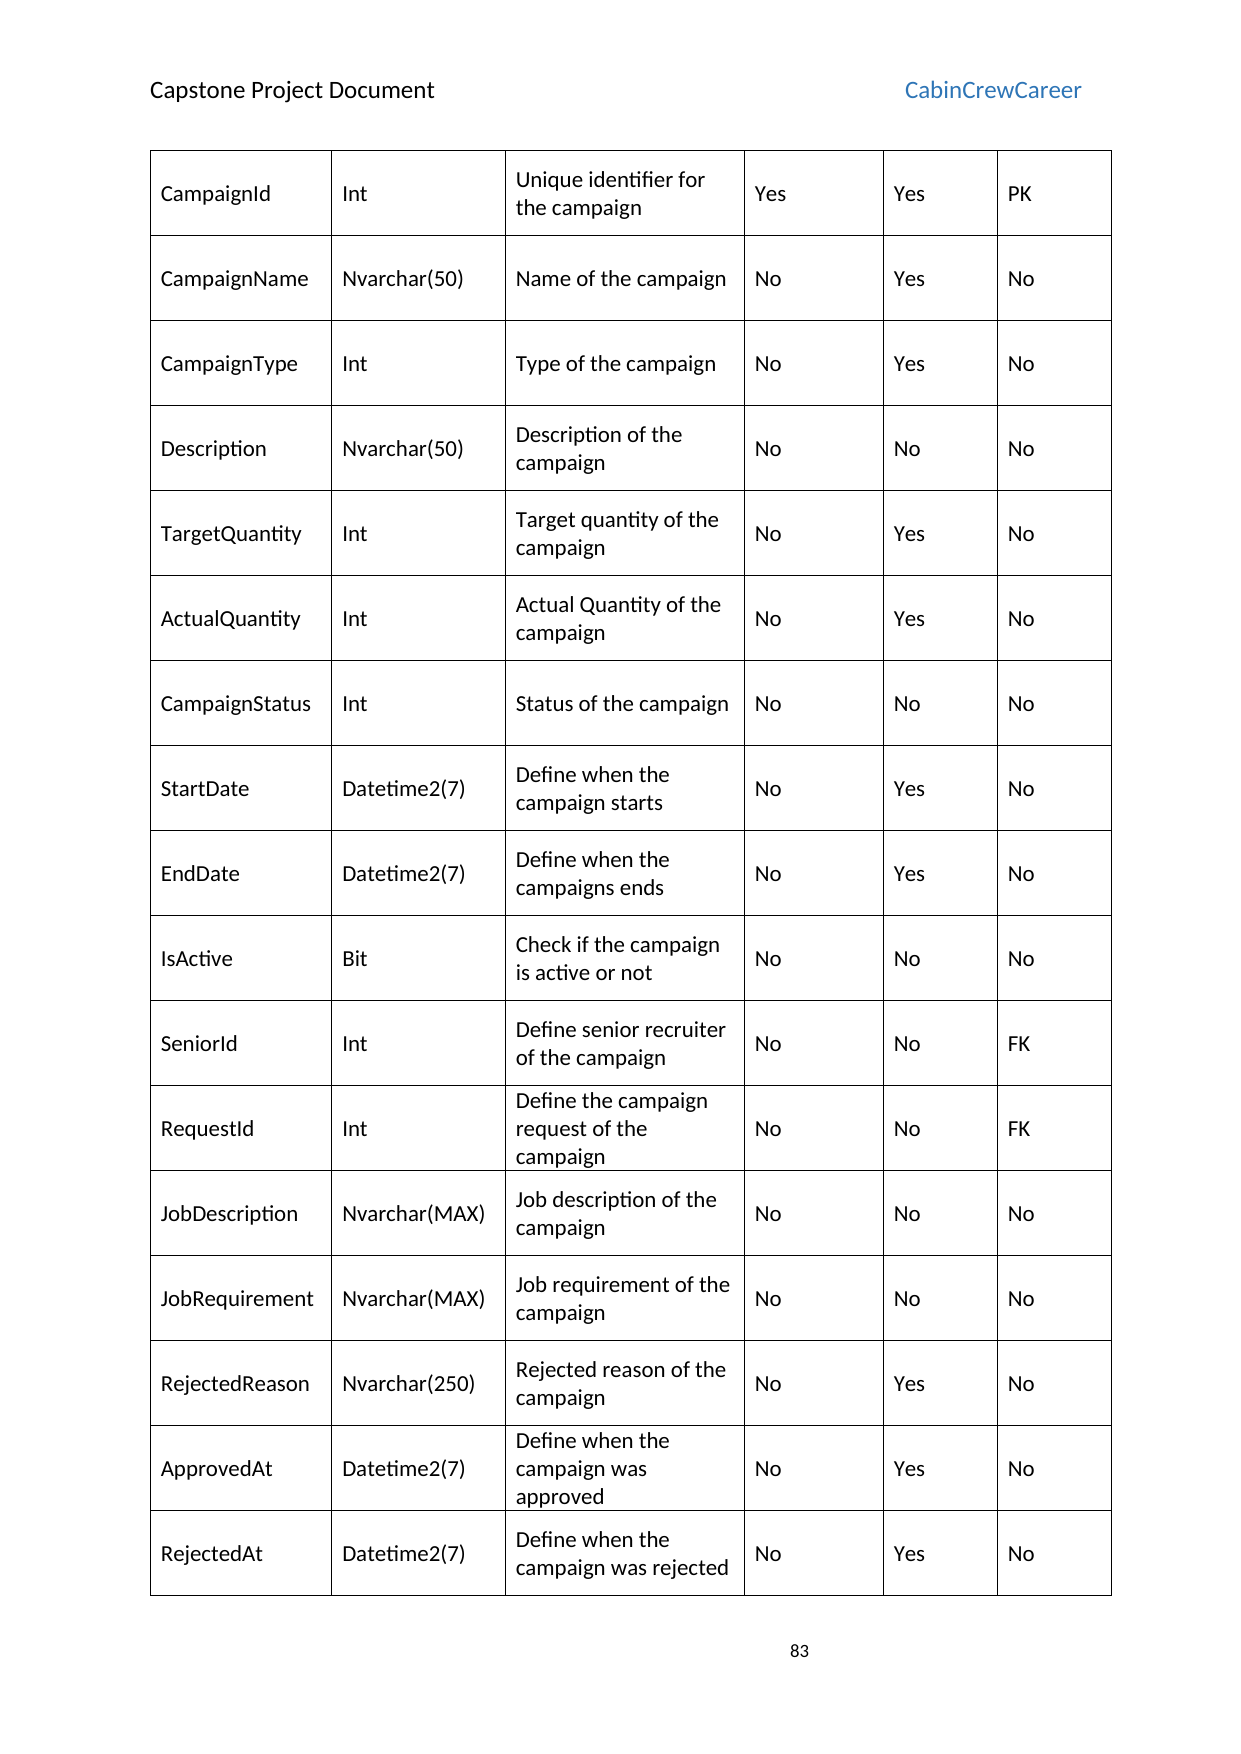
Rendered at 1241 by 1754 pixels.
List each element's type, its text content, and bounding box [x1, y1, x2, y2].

table_cell Yes [884, 746, 997, 830]
table_cell No [998, 831, 1111, 915]
table_cell Int [332, 1001, 505, 1085]
table_cell PK [998, 151, 1111, 235]
table_cell Yes [884, 321, 997, 405]
table_cell No [745, 576, 883, 660]
table_cell No [998, 661, 1111, 745]
table_cell No [998, 491, 1111, 575]
table_cell StartDate [151, 746, 331, 830]
table_cell Yes [884, 236, 997, 320]
table_cell No [745, 491, 883, 575]
table_cell Int [332, 1086, 505, 1170]
table_cell Description of the campaign [506, 406, 744, 490]
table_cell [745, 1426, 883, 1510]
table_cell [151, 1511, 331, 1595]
table_cell No [998, 236, 1111, 320]
table_cell Yes [884, 491, 997, 575]
table_cell Job requirement of the campaign [506, 1256, 744, 1340]
table_cell No [745, 1001, 883, 1085]
table_cell Rejected reason of the campaign [506, 1341, 744, 1425]
table_cell Yes [884, 576, 997, 660]
table_cell Nvarchar(50) [332, 406, 505, 490]
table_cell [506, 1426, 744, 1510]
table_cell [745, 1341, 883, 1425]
table_cell Bit [332, 916, 505, 1000]
table_cell No [998, 406, 1111, 490]
table_cell No [745, 661, 883, 745]
table_cell No [745, 916, 883, 1000]
table_cell Target quantity of the campaign [506, 491, 744, 575]
table_cell No [998, 321, 1111, 405]
table_cell Define senior recruiter of the campaign [506, 1001, 744, 1085]
table_cell TargetQuantity [151, 491, 331, 575]
table_cell Nvarchar(50) [332, 236, 505, 320]
table_cell Status of the campaign [506, 661, 744, 745]
table_cell No [998, 916, 1111, 1000]
table_cell No [884, 1001, 997, 1085]
table_cell CampaignName [151, 236, 331, 320]
table_cell Yes [745, 151, 883, 235]
table_cell Int [332, 576, 505, 660]
table_cell Yes [884, 151, 997, 235]
table_cell Actual Quantity of the campaign [506, 576, 744, 660]
table_cell Description [151, 406, 331, 490]
table_cell No [998, 576, 1111, 660]
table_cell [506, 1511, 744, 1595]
table_cell Int [332, 321, 505, 405]
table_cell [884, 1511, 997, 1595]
table_cell No [745, 746, 883, 830]
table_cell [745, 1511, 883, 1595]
table_cell Nvarchar(250) [332, 1341, 505, 1425]
table_cell CampaignStatus [151, 661, 331, 745]
table_cell No [745, 236, 883, 320]
table_cell Nvarchar(MAX) [332, 1256, 505, 1340]
table_cell Job description of the campaign [506, 1171, 744, 1255]
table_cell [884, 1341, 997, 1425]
table_cell No [884, 406, 997, 490]
table_cell SeniorId [151, 1001, 331, 1085]
table_cell No [884, 1256, 997, 1340]
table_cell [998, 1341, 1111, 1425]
table_cell FK [998, 1001, 1111, 1085]
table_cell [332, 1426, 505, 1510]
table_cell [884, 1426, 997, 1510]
table_cell CampaignType [151, 321, 331, 405]
table_cell No [884, 1086, 997, 1170]
table_cell Define the campaign request of the campaign [506, 1086, 744, 1170]
table_cell No [745, 406, 883, 490]
table_cell Yes [884, 831, 997, 915]
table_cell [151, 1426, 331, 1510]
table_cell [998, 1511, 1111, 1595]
table_cell Type of the campaign [506, 321, 744, 405]
table_cell RejectedReason [151, 1341, 331, 1425]
table_cell No [745, 1086, 883, 1170]
table_cell ActualQuantity [151, 576, 331, 660]
table_cell Int [332, 491, 505, 575]
table_cell Datetime2(7) [332, 831, 505, 915]
table_cell Define when the campaigns ends [506, 831, 744, 915]
table_cell No [998, 1256, 1111, 1340]
table_cell Nvarchar(MAX) [332, 1171, 505, 1255]
table_cell No [884, 661, 997, 745]
table_cell No [745, 831, 883, 915]
table_cell No [745, 321, 883, 405]
table_cell Define when the campaign starts [506, 746, 744, 830]
table_cell Datetime2(7) [332, 746, 505, 830]
table_cell CampaignId [151, 151, 331, 235]
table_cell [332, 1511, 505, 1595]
table_cell No [884, 1171, 997, 1255]
table_cell No [998, 1171, 1111, 1255]
table_cell EndDate [151, 831, 331, 915]
table_cell Int [332, 661, 505, 745]
table_cell No [745, 1171, 883, 1255]
table_cell No [745, 1256, 883, 1340]
table_cell Int [332, 151, 505, 235]
table_cell JobDescription [151, 1171, 331, 1255]
table_cell JobRequirement [151, 1256, 331, 1340]
table_cell Check if the campaign is active or not [506, 916, 744, 1000]
table_cell No [884, 916, 997, 1000]
table_cell Unique identifier for the campaign [506, 151, 744, 235]
table_cell Name of the campaign [506, 236, 744, 320]
table_cell IsActive [151, 916, 331, 1000]
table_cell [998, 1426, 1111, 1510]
table_cell RequestId [151, 1086, 331, 1170]
table_cell FK [998, 1086, 1111, 1170]
table_cell No [998, 746, 1111, 830]
